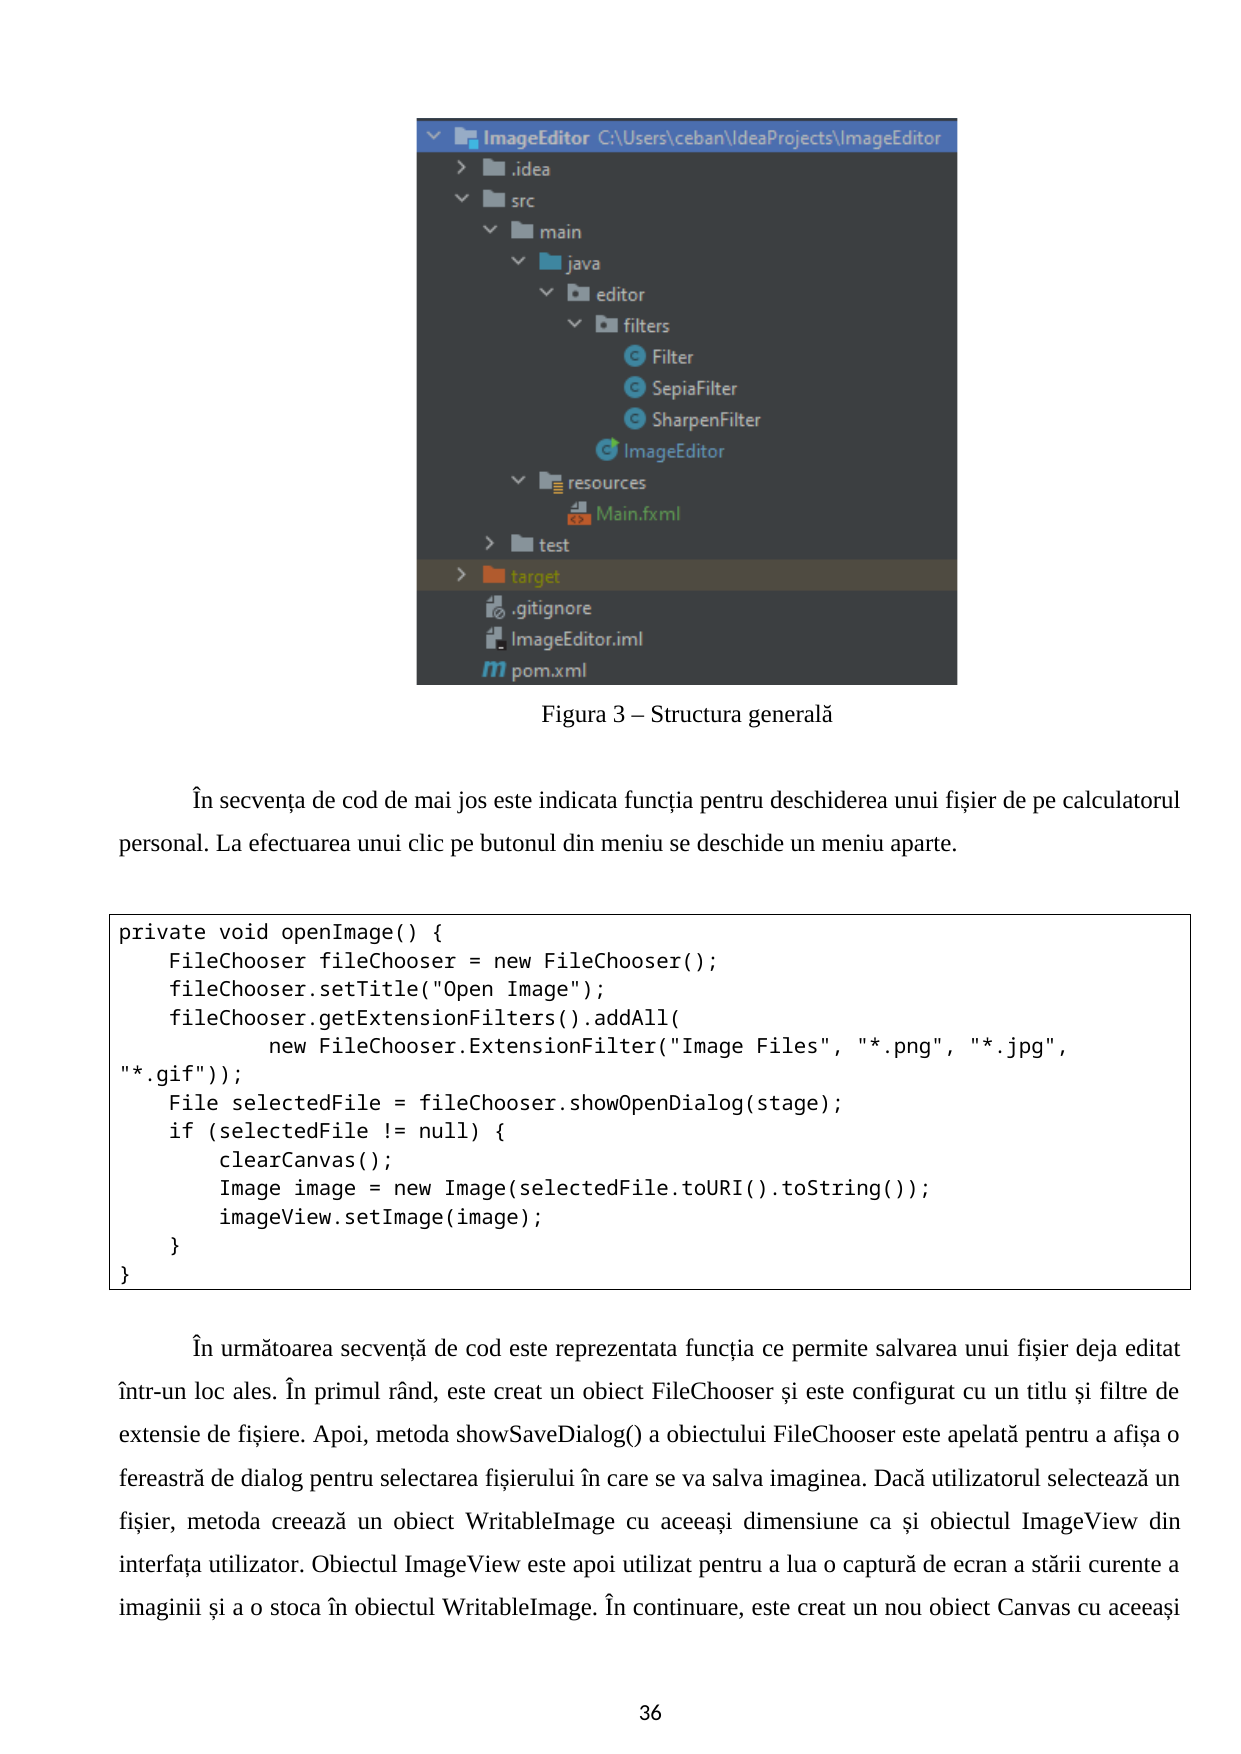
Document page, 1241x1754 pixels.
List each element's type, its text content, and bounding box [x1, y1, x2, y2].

text private void openImage() { FileChooser fileChooser = new FileChooser(); fileChooser.setTitle("Open Image"); fileChooser.getExtensionFilters().addAll( new FileChooser.ExtensionFilter("Image Files", "*.png", "*.jpg", "*.gif")); File selectedFile = fileChooser.showOpenDialog(stage); if (selectedFile != null) { clearCanvas(); Image image = new Image(selectedFile.toURI().toString()); imageView.setImage(image); } } [110, 915, 1190, 1289]
text Figura 3 – Structura generală [118, 699, 1182, 727]
text În secvența de cod de mai jos este indicata funcția pentru deschiderea unui fișier de pe calculatorul personal. La efectuarea unui clic pe butonul din meniu se deschide un meniu aparte. [118, 785, 1182, 857]
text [118, 1333, 1182, 1621]
picture [416, 118, 958, 685]
